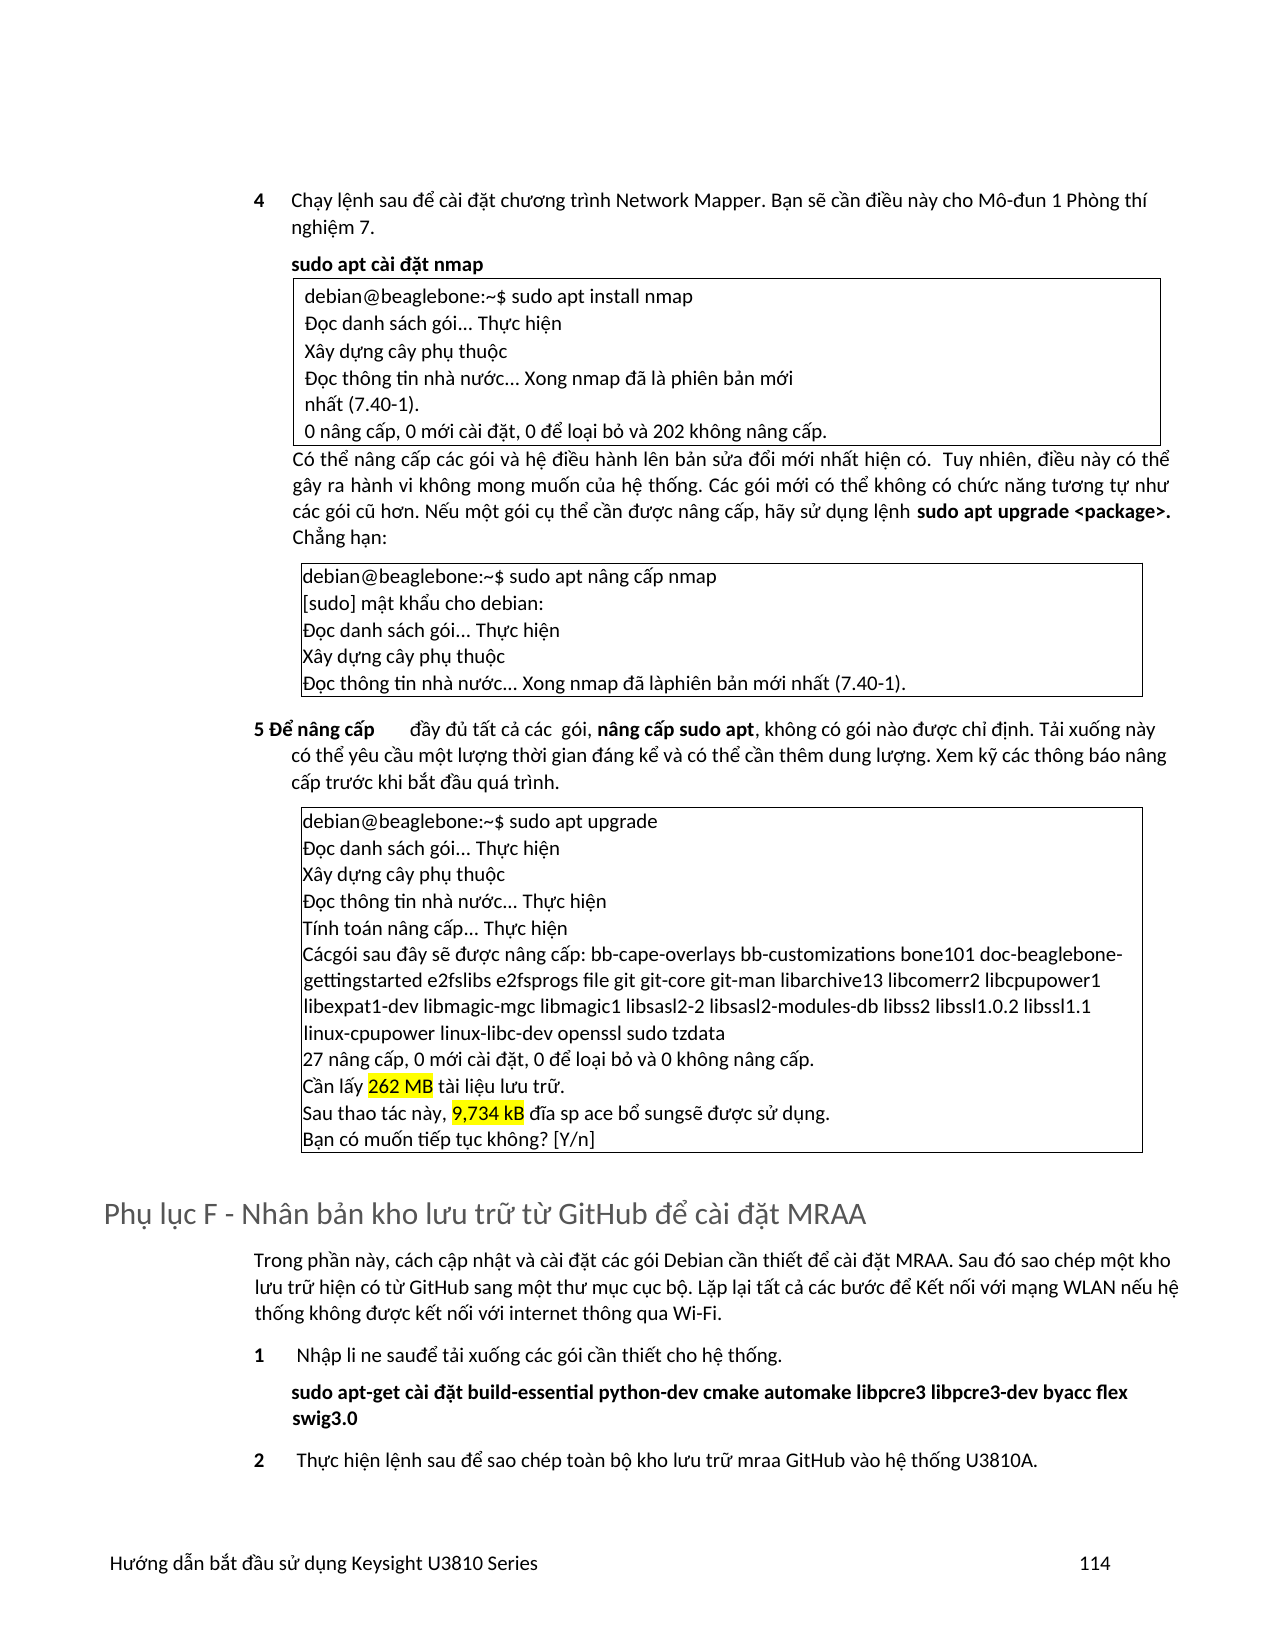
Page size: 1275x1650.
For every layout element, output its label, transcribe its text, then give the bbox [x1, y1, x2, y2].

list Chạy lệnh sau để cài đặt chương trình Network Mapper. Bạn sẽ cần điều này cho Mô-đun 1 Phòng thí nghiệm 7. [253, 187, 1181, 239]
text Sau thao tác này, 9,734 kB đĩa sp ace bổ sungsẽ được sử dụng. [302, 1099, 1142, 1125]
subtitle Phụ lục F - Nhân bản kho lưu trữ từ GitHub để cài đặt MRAA [103, 1194, 1189, 1232]
list Thực hiện lệnh sau để sao chép toàn bộ kho lưu trữ mraa GitHub vào hệ thống U3810A. [253, 1448, 1188, 1473]
text sudo apt cài đặt nmap [291, 251, 1189, 276]
text Xây dựng cây phụ thuộc [302, 642, 1142, 669]
text Cácgói sau đây sẽ được nâng cấp: bb-cape-overlays bb-customizations bone101 doc-beaglebone-gettingstarted e2fslibs e2fsprogs file git git-core git-man libarchive13 libcomerr2 libcpupower1 libexpat1-dev libmagic-mgc libmagic1 libsasl2-2 libsasl2-modules-db libss2 libssl1.0.2 libssl1.1 linux-cpupower linux-libc-dev openssl sudo tzdata [302, 940, 1142, 1045]
text sudo apt-get cài đặt build-essential python-dev cmake automake libpcre3 libpcre3-dev byacc flex swig3.0 [291, 1379, 1189, 1431]
text Đọc danh sách gói... Thực hiện [302, 616, 1142, 642]
text Tính toán nâng cấp... Thực hiện [302, 914, 1142, 940]
text debian@beaglebone:~$ sudo apt upgrade [302, 808, 1142, 833]
text Trong phần này, cách cập nhật và cài đặt các gói Debian cần thiết để cài đặt MRAA. Sau đó sao chép một kho lưu trữ hiện có từ GitHub sang một thư mục cục bộ. Lặp lại tất cả các bước để Kết nối với mạng WLAN nếu hệ thống không được kết nối với internet thông qua Wi-Fi. [253, 1247, 1188, 1326]
text debian@beaglebone:~$ sudo apt nâng cấp nmap [302, 564, 1142, 589]
text Bạn có muốn tiếp tục không? [Y/n] [302, 1125, 1142, 1152]
list Nhập li ne sauđể tải xuống các gói cần thiết cho hệ thống. [253, 1342, 1188, 1368]
text 27 nâng cấp, 0 mới cài đặt, 0 để loại bỏ và 0 không nâng cấp. [302, 1045, 1142, 1072]
text Đọc thông tin nhà nước... Xong nmap đã làphiên bản mới nhất (7.40-1). [302, 669, 1142, 696]
text Đọc thông tin nhà nước... Thực hiện [302, 887, 1142, 913]
table_header debian@beaglebone:~$ sudo apt install nmap Đọc danh sách gói... Thực hiện Xây dựng cây phụ thuộc Đọc thông tin nhà nước... Xong nmap đã là phiên bản mới nhất (7.40-1). 0 nâng cấp, 0 mới cài đặt, 0 để loại bỏ và 202 không nâng cấp. [294, 279, 1160, 445]
text Đọc danh sách gói... Thực hiện [302, 834, 1142, 860]
text Có thể nâng cấp các gói và hệ điều hành lên bản sửa đổi mới nhất hiện có. Tuy nhiên, điều này có thể gây ra hành vi không mong muốn của hệ thống. Các gói mới có thể không có chức năng tương tự như các gói cũ hơn. Nếu một gói cụ thể cần được nâng cấp, hãy sử dụng lệnh sudo apt upgrade <package>. Chẳng hạn: [292, 446, 1171, 550]
text Cần lấy 262 MB tài liệu lưu trữ. [302, 1072, 1142, 1098]
text [sudo] mật khẩu cho debian: [302, 589, 1142, 616]
text Xây dựng cây phụ thuộc [302, 860, 1142, 887]
text 5 Để nâng cấp đầy đủ tất cả các gói, nâng cấp sudo apt, không có gói nào được chỉ định. Tải xuống này có thể yêu cầu một lượng thời gian đáng kể và có thể cần thêm dung lượng. Xem kỹ các thông báo nâng cấp trước khi bắt đầu quá trình. [253, 716, 1176, 794]
